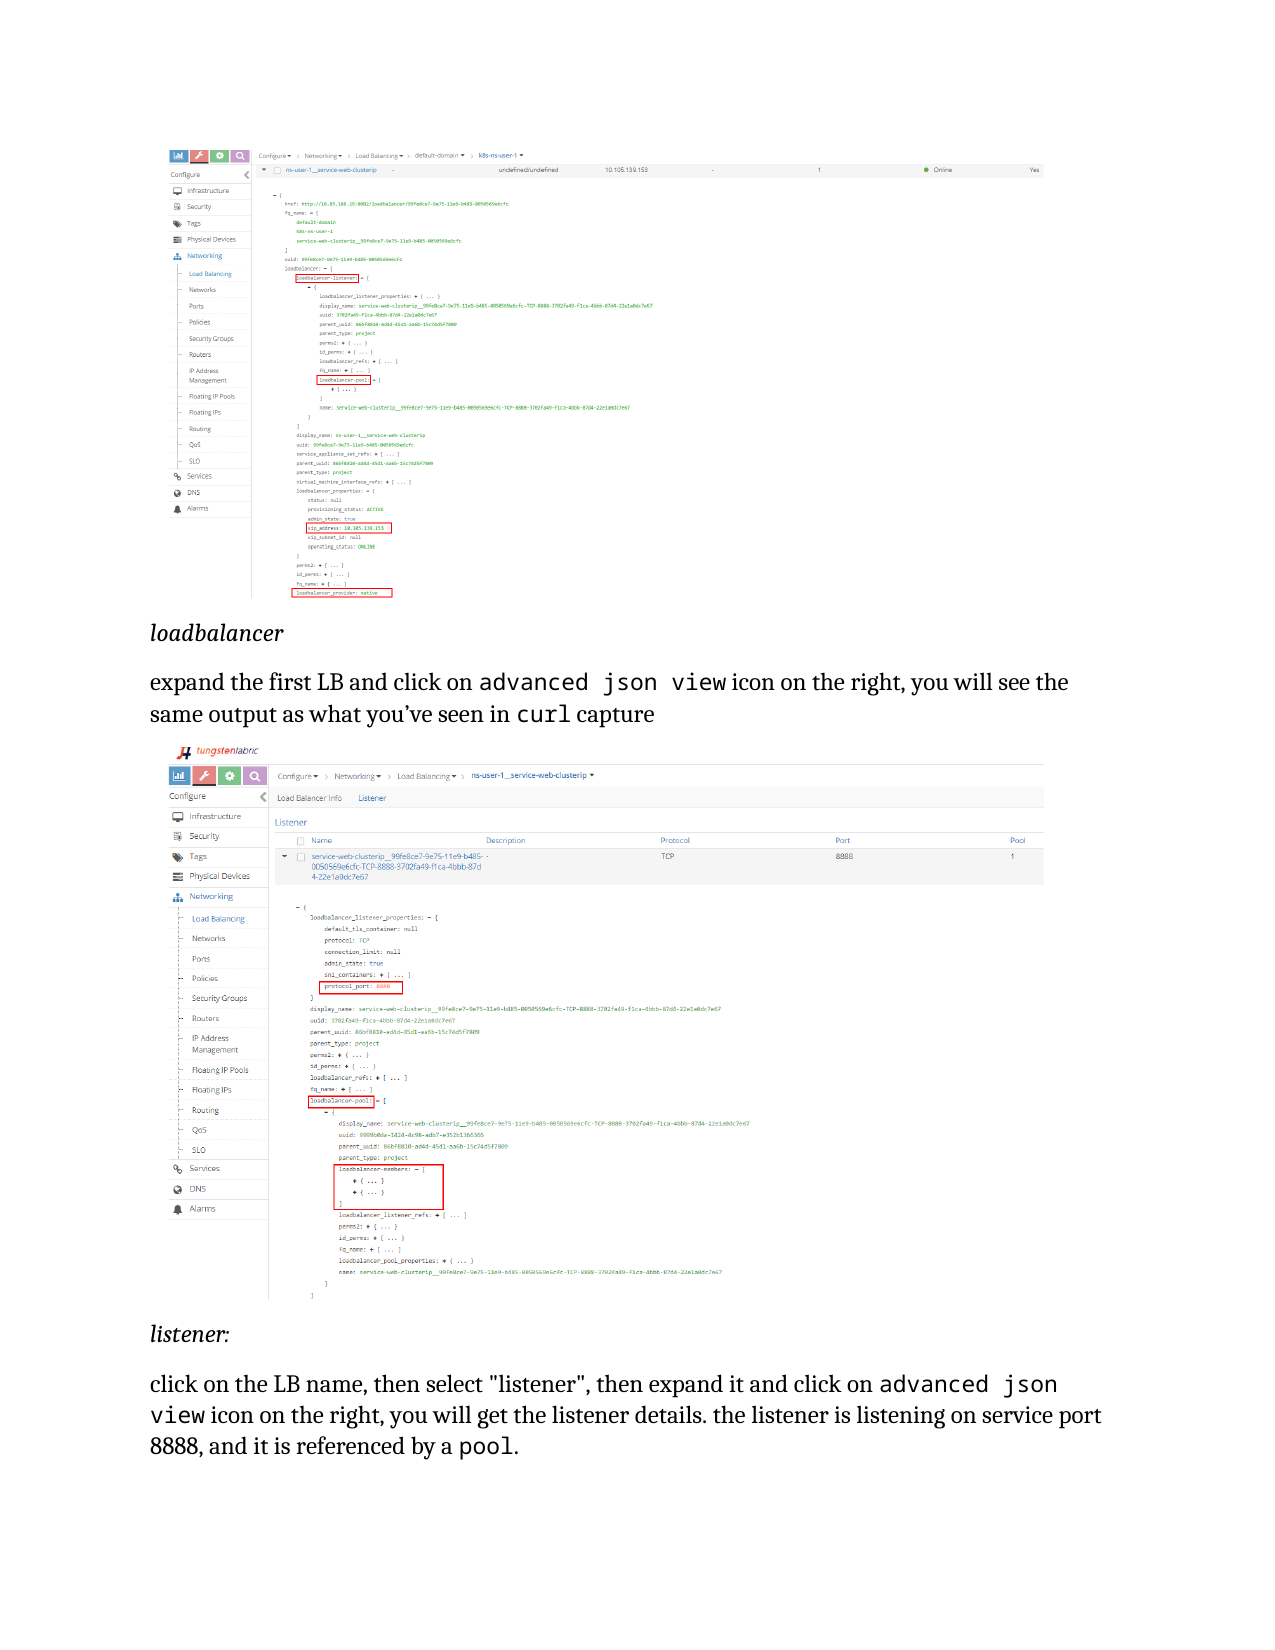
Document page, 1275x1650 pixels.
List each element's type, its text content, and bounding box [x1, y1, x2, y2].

picture [168, 150, 1044, 598]
text listener: [150, 1320, 1125, 1349]
text expand the first LB and click on advanced json view icon on the right, you will see the same output as what you’ve seen in curl capture [150, 666, 1125, 729]
picture [168, 747, 1044, 1300]
text click on the LB name, then select "listener", then expand it and click on advanced json view icon on the right, you will get the listener details. the listener is listening on service port 8888, and it is referenced by a pool. [150, 1368, 1125, 1461]
text loadbalancer [150, 619, 1125, 648]
